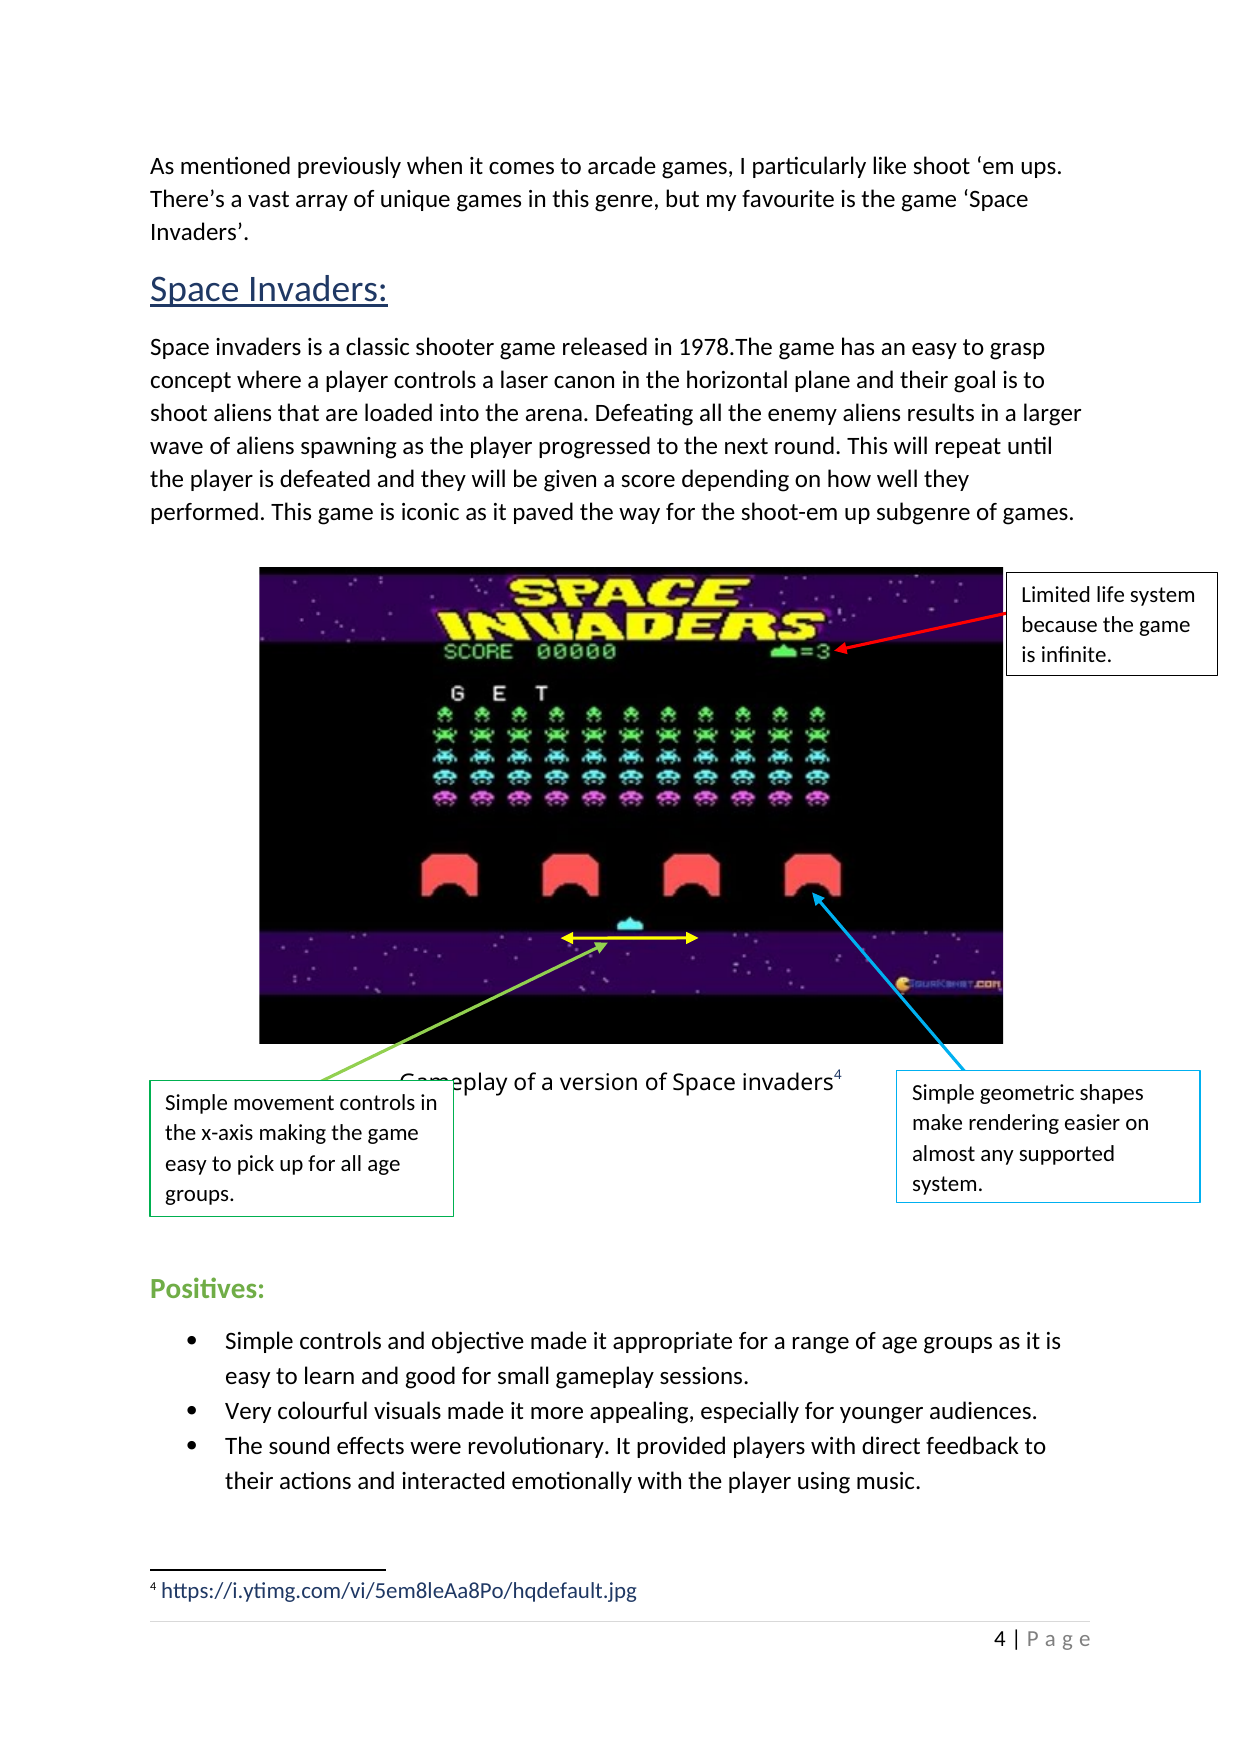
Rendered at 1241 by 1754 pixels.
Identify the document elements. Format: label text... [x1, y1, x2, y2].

list Simple controls and objective made it appropriate for a range of age groups as it is easy to learn and good for small gameplay sessions. [187, 1325, 1090, 1391]
text Space Invaders: [150, 265, 1090, 311]
text As mentioned previously when it comes to arcade games, I particularly like shoot ‘em ups. There’s a vast array of unique games in this genre, but my favourite is the game ‘Space Invaders’. [150, 150, 1090, 246]
text Gameplay of a version of Space invaders [330, 1044, 960, 1097]
picture [259, 567, 1004, 1044]
text Space invaders is a classic shooter game released in 1978.The game has an easy to grasp concept where a player controls a laser canon in the horizontal plane and their goal is to shoot aliens that are loaded into the arena. Defeating all the enemy aliens results in a larger wave of aliens spawning as the player progressed to the next round. This will repeat until the player is defeated and they will be given a score depending on how well they performed. This game is iconic as it paved the way for the shoot-em up subgenre of games. [150, 332, 1090, 527]
text Positives: [150, 1270, 1090, 1306]
list The sound effects were revolutionary. It provided players with direct feedback to their actions and interacted emotionally with the player using music. [187, 1430, 1090, 1496]
list Very colourful visuals made it more appealing, especially for younger audiences. [187, 1395, 1090, 1426]
